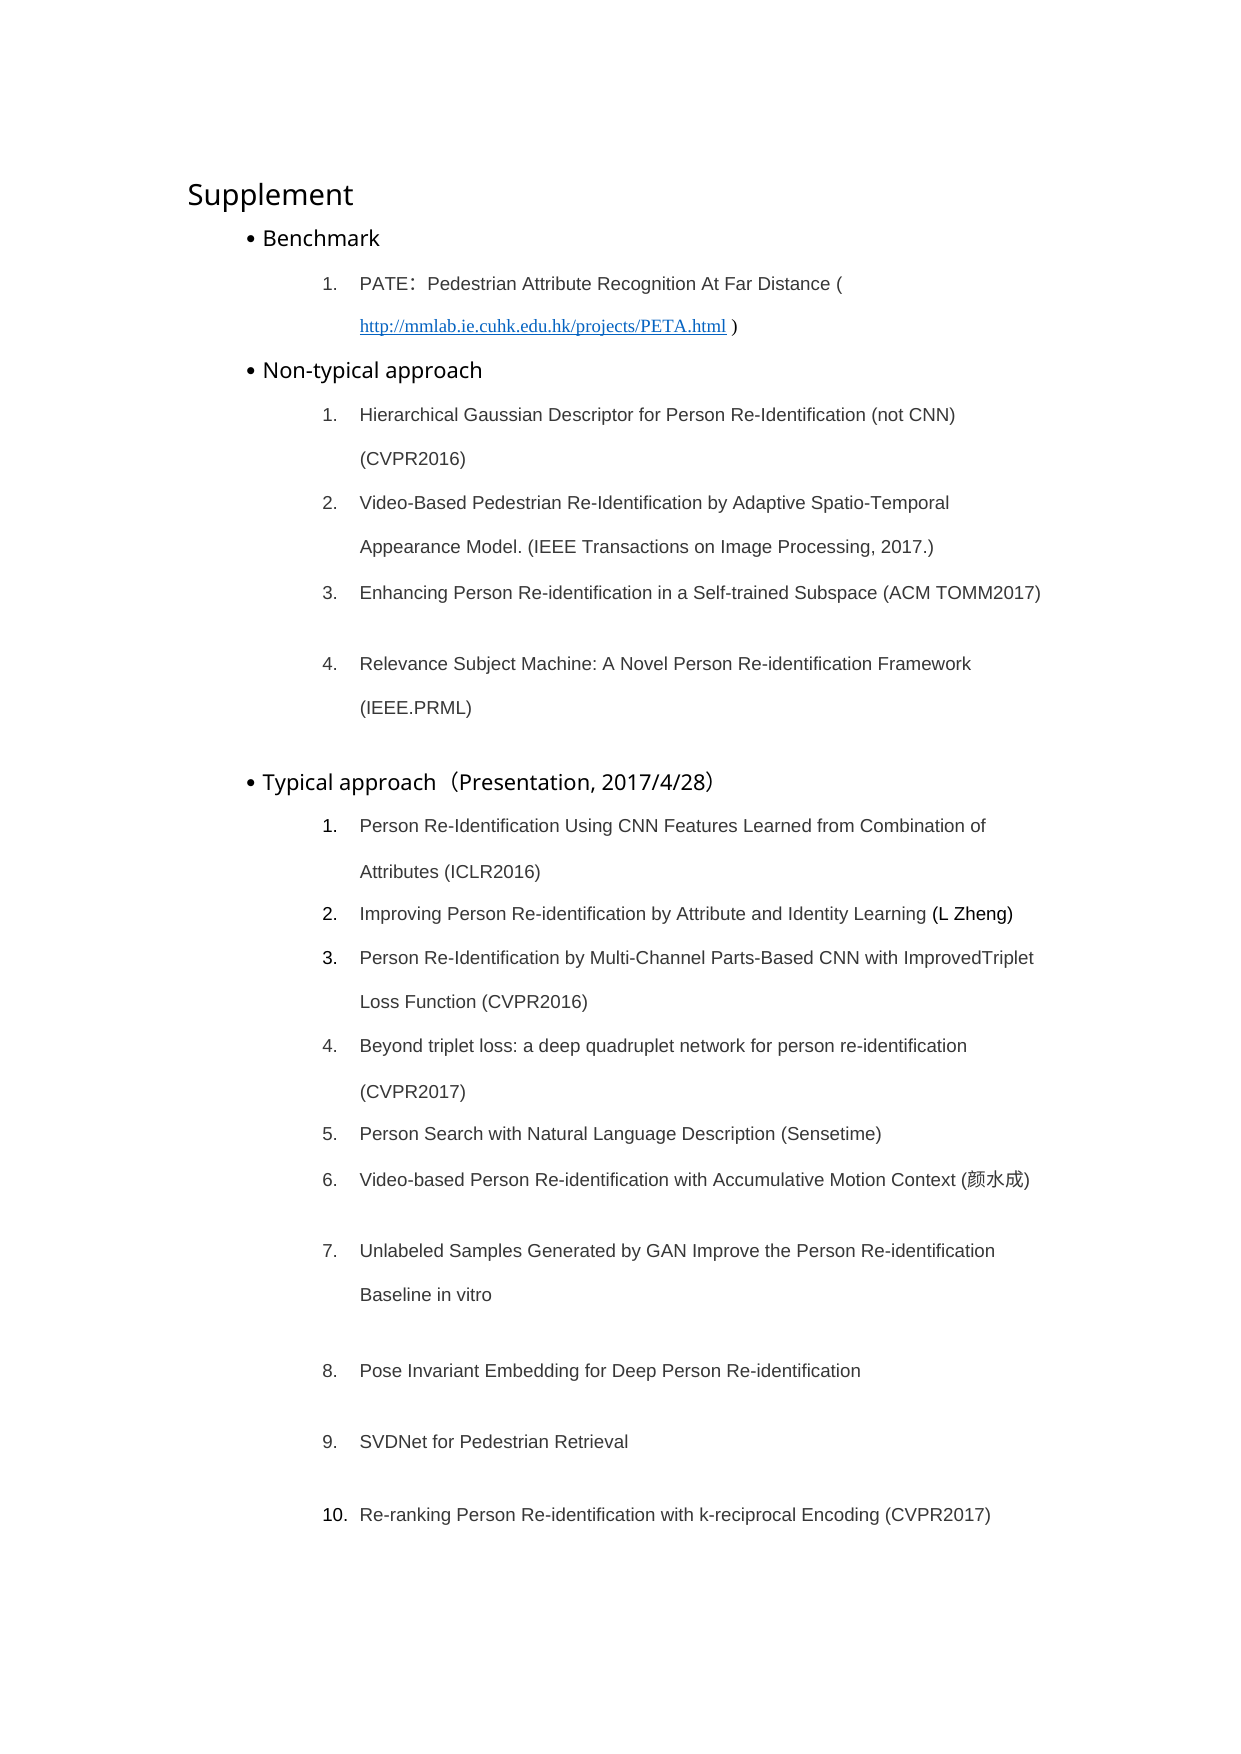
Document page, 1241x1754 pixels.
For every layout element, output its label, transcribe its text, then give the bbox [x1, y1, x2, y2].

list Improving Person Re-identification by Attribute and Identity Learning (L Zheng) [322, 891, 1053, 935]
list Video-Based Pedestrian Re-Identification by Adaptive Spatio-Temporal Appearance Model. (IEEE Transactions on Image Processing, 2017.) [322, 480, 1053, 568]
list Non-typical approach [247, 348, 1053, 392]
list Unlabeled Samples Generated by GAN Improve the Person Re-identification Baseline in vitro [322, 1229, 1053, 1317]
list Person Search with Natural Language Description (Sensetime) [322, 1112, 1053, 1156]
list Typical approach（Presentation, 2017/4/28） [247, 759, 1053, 803]
list Video-based Person Re-identification with Accumulative Motion Context (颜水成) [322, 1156, 1053, 1200]
list Person Re-Identification by Multi-Channel Parts-Based CNN with ImprovedTriplet Loss Function (CVPR2016) [322, 935, 1053, 1023]
list Benchmark [247, 216, 1053, 260]
list Person Re-Identification Using CNN Features Learned from Combination of Attributes (ICLR2016) [322, 803, 1053, 891]
list SVDNet for Pedestrian Retrieval [322, 1419, 1053, 1463]
list Enhancing Person Re-identification in a Self-trained Subspace (ACM TOMM2017) [322, 568, 1053, 613]
list Beyond triplet loss: a deep quadruplet network for person re-identification (CVPR2017) [322, 1023, 1053, 1112]
list Re-ranking Person Re-identification with k-reciprocal Encoding (CVPR2017) [322, 1493, 1053, 1537]
list Hierarchical Gaussian Descriptor for Person Re-Identification (not CNN) (CVPR2016) [322, 392, 1053, 480]
list Pose Invariant Embedding for Deep Person Re-identification [322, 1346, 1053, 1390]
list Relevance Subject Machine: A Novel Person Re-identification Framework (IEEE.PRML) [322, 642, 1053, 730]
text Supplement [187, 172, 1053, 216]
list PATE：Pedestrian Attribute Recognition At Far Distance ( http://mmlab.ie.cuhk.edu.hk/projects/PETA.html ) [322, 260, 1053, 348]
